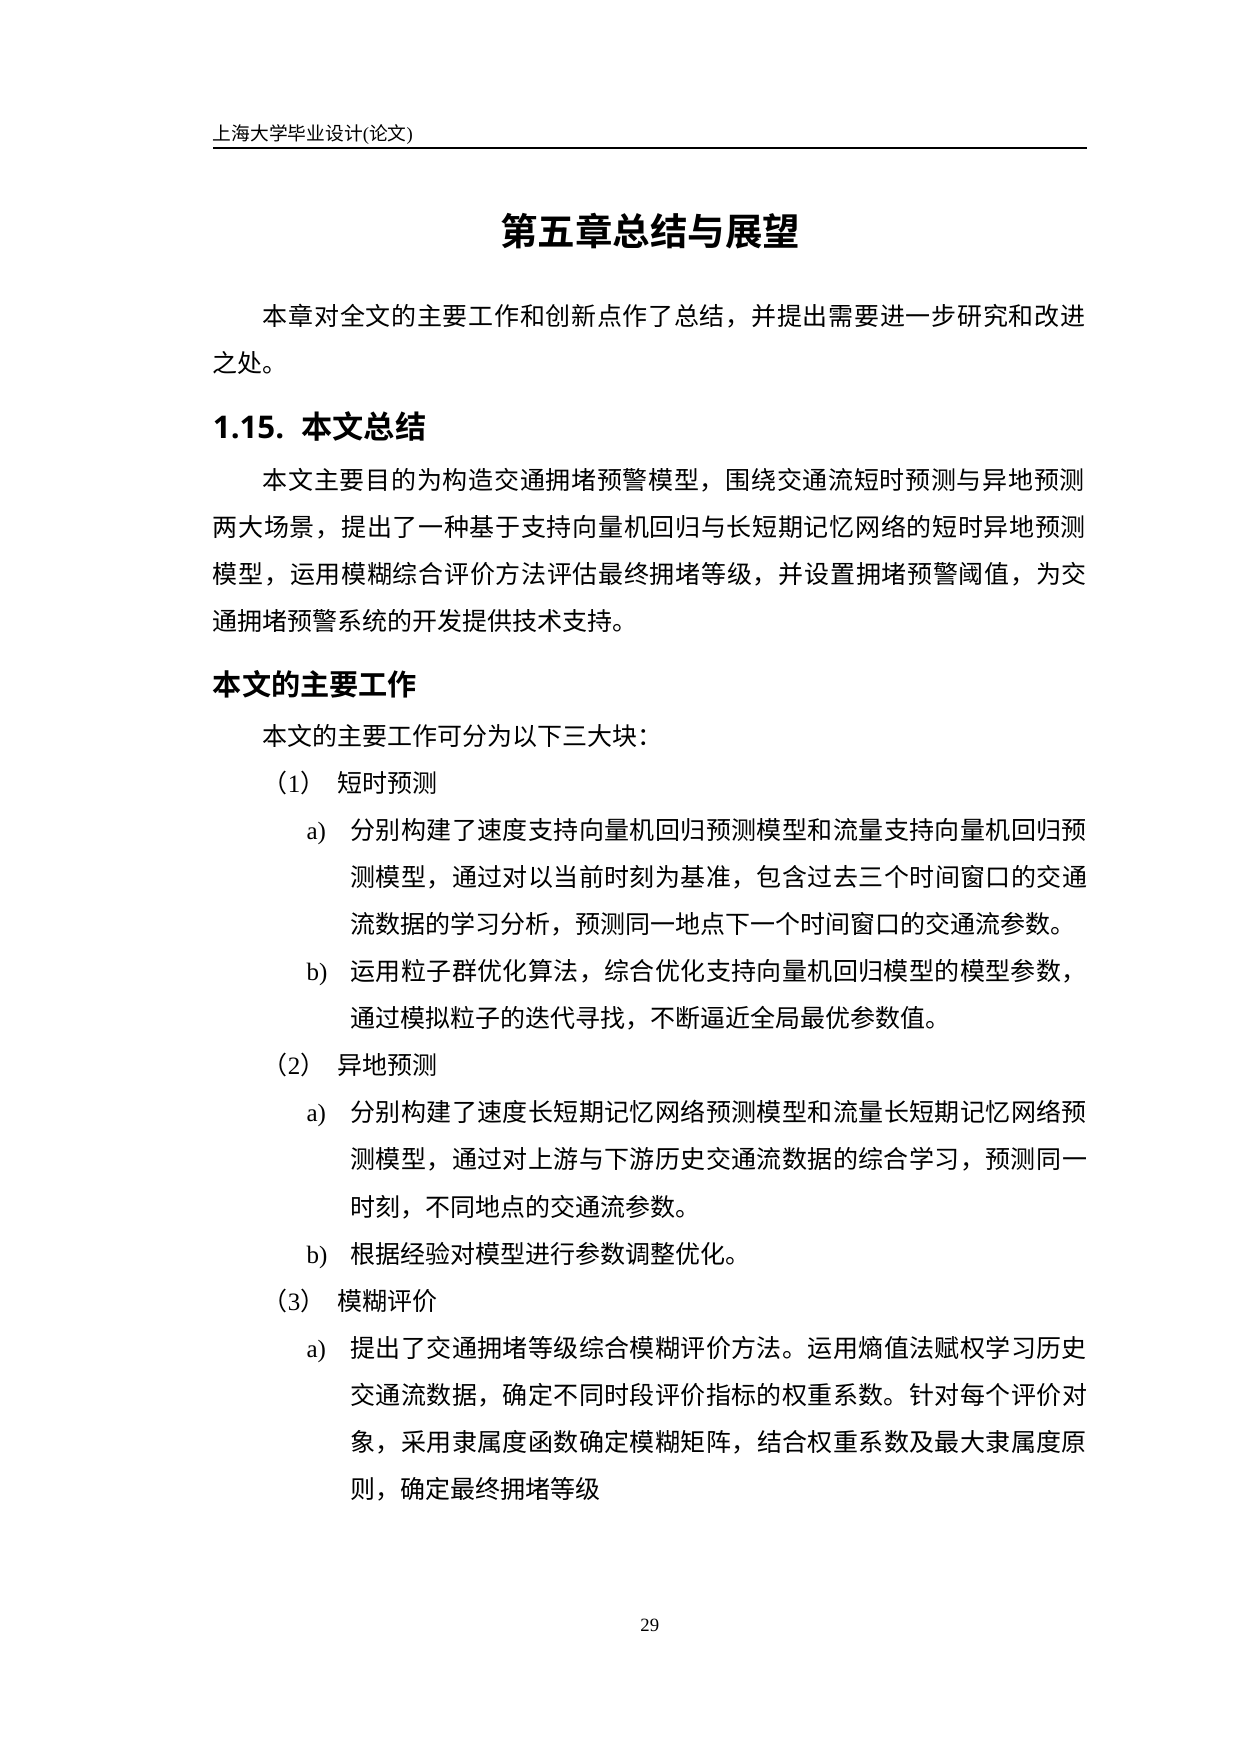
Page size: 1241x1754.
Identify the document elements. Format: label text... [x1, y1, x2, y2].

subtitle 本文总结 [213, 403, 1087, 448]
text 本文的主要工作可分为以下三大块： [213, 716, 1087, 752]
subtitle 本文的主要工作 [213, 661, 1087, 704]
list 运用粒子群优化算法，综合优化支持向量机回归模型的模型参数，通过模拟粒子的迭代寻找，不断逼近全局最优参数值。 [306, 952, 1087, 1035]
list 分别构建了速度支持向量机回归预测模型和流量支持向量机回归预测模型，通过对以当前时刻为基准，包含过去三个时间窗口的交通流数据的学习分析，预测同一地点下一个时间窗口的交通流参数。 [306, 810, 1087, 941]
list 分别构建了速度长短期记忆网络预测模型和流量长短期记忆网络预测模型，通过对上游与下游历史交通流数据的综合学习，预测同一时刻，不同地点的交通流参数。 [306, 1093, 1087, 1223]
text 本文主要目的为构造交通拥堵预警模型，围绕交通流短时预测与异地预测两大场景，提出了一种基于支持向量机回归与长短期记忆网络的短时异地预测模型，运用模糊综合评价方法评估最终拥堵等级，并设置拥堵预警阈值，为交通拥堵预警系统的开发提供技术支持。 [213, 461, 1087, 638]
text 本章对全文的主要工作和创新点作了总结，并提出需要进一步研究和改进之处。 [213, 296, 1087, 379]
list 模糊评价 [263, 1281, 1087, 1317]
list 异地预测 [263, 1046, 1087, 1082]
list 短时预测 [263, 763, 1087, 799]
list 提出了交通拥堵等级综合模糊评价方法。运用熵值法赋权学习历史交通流数据，确定不同时段评价指标的权重系数。针对每个评价对象，采用隶属度函数确定模糊矩阵，结合权重系数及最大隶属度原则，确定最终拥堵等级 [306, 1328, 1087, 1506]
subtitle 总结与展望 [213, 202, 1087, 256]
list 根据经验对模型进行参数调整优化。 [306, 1234, 1087, 1270]
